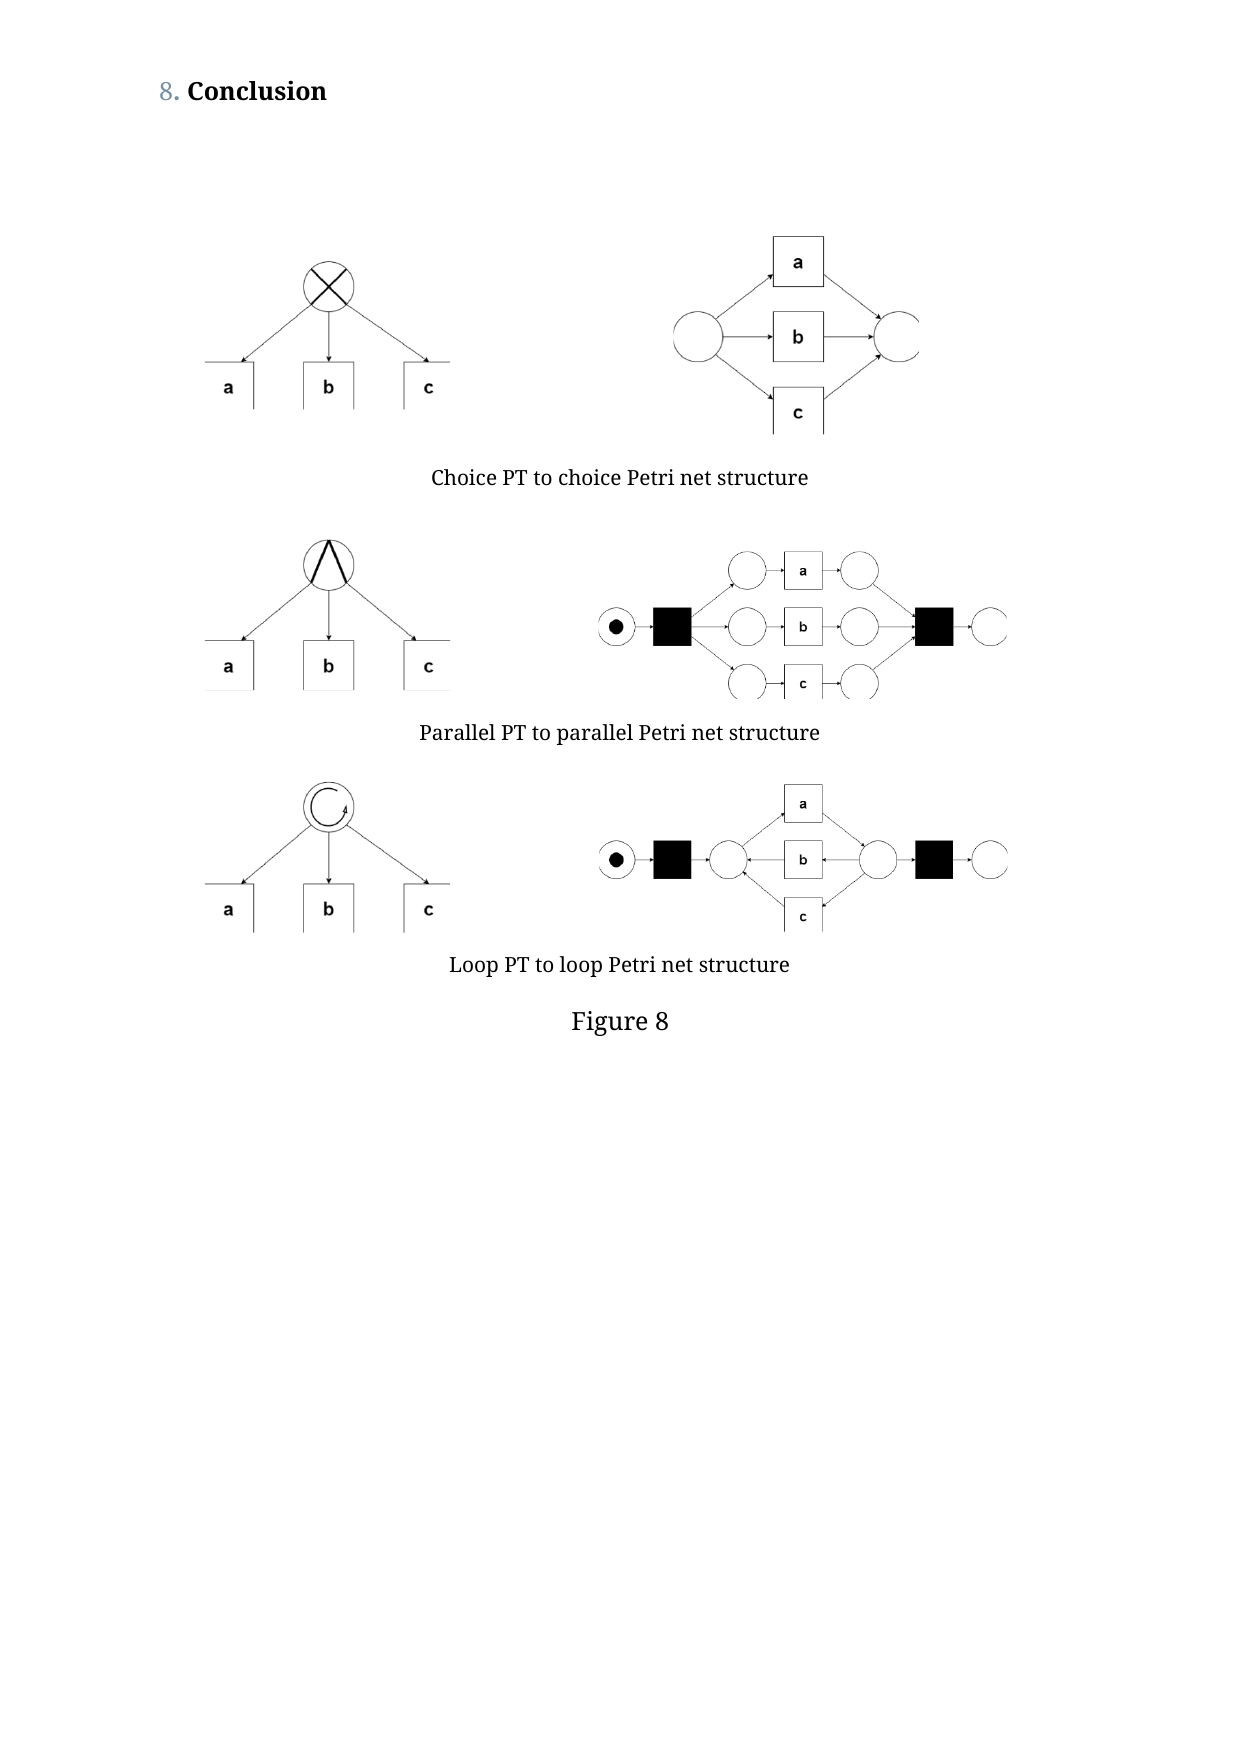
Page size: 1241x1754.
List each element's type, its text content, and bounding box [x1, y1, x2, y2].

table_cell Choice PT to choice Petri net structure [148, 451, 1091, 539]
picture [597, 784, 1008, 931]
table_cell [541, 782, 1091, 938]
table_cell Parallel PT to parallel Petri net structure [148, 706, 1091, 782]
picture [203, 781, 450, 932]
table_cell [575, 236, 1091, 451]
picture [203, 261, 450, 408]
picture [597, 551, 1007, 699]
picture [203, 539, 450, 689]
table_cell [148, 782, 541, 938]
table_cell [148, 236, 575, 451]
table_cell [148, 539, 541, 706]
table_cell [541, 539, 1091, 706]
table_cell Loop PT to loop Petri net structure [148, 938, 1091, 991]
picture [672, 236, 919, 433]
text Figure 8 [148, 1003, 1092, 1038]
